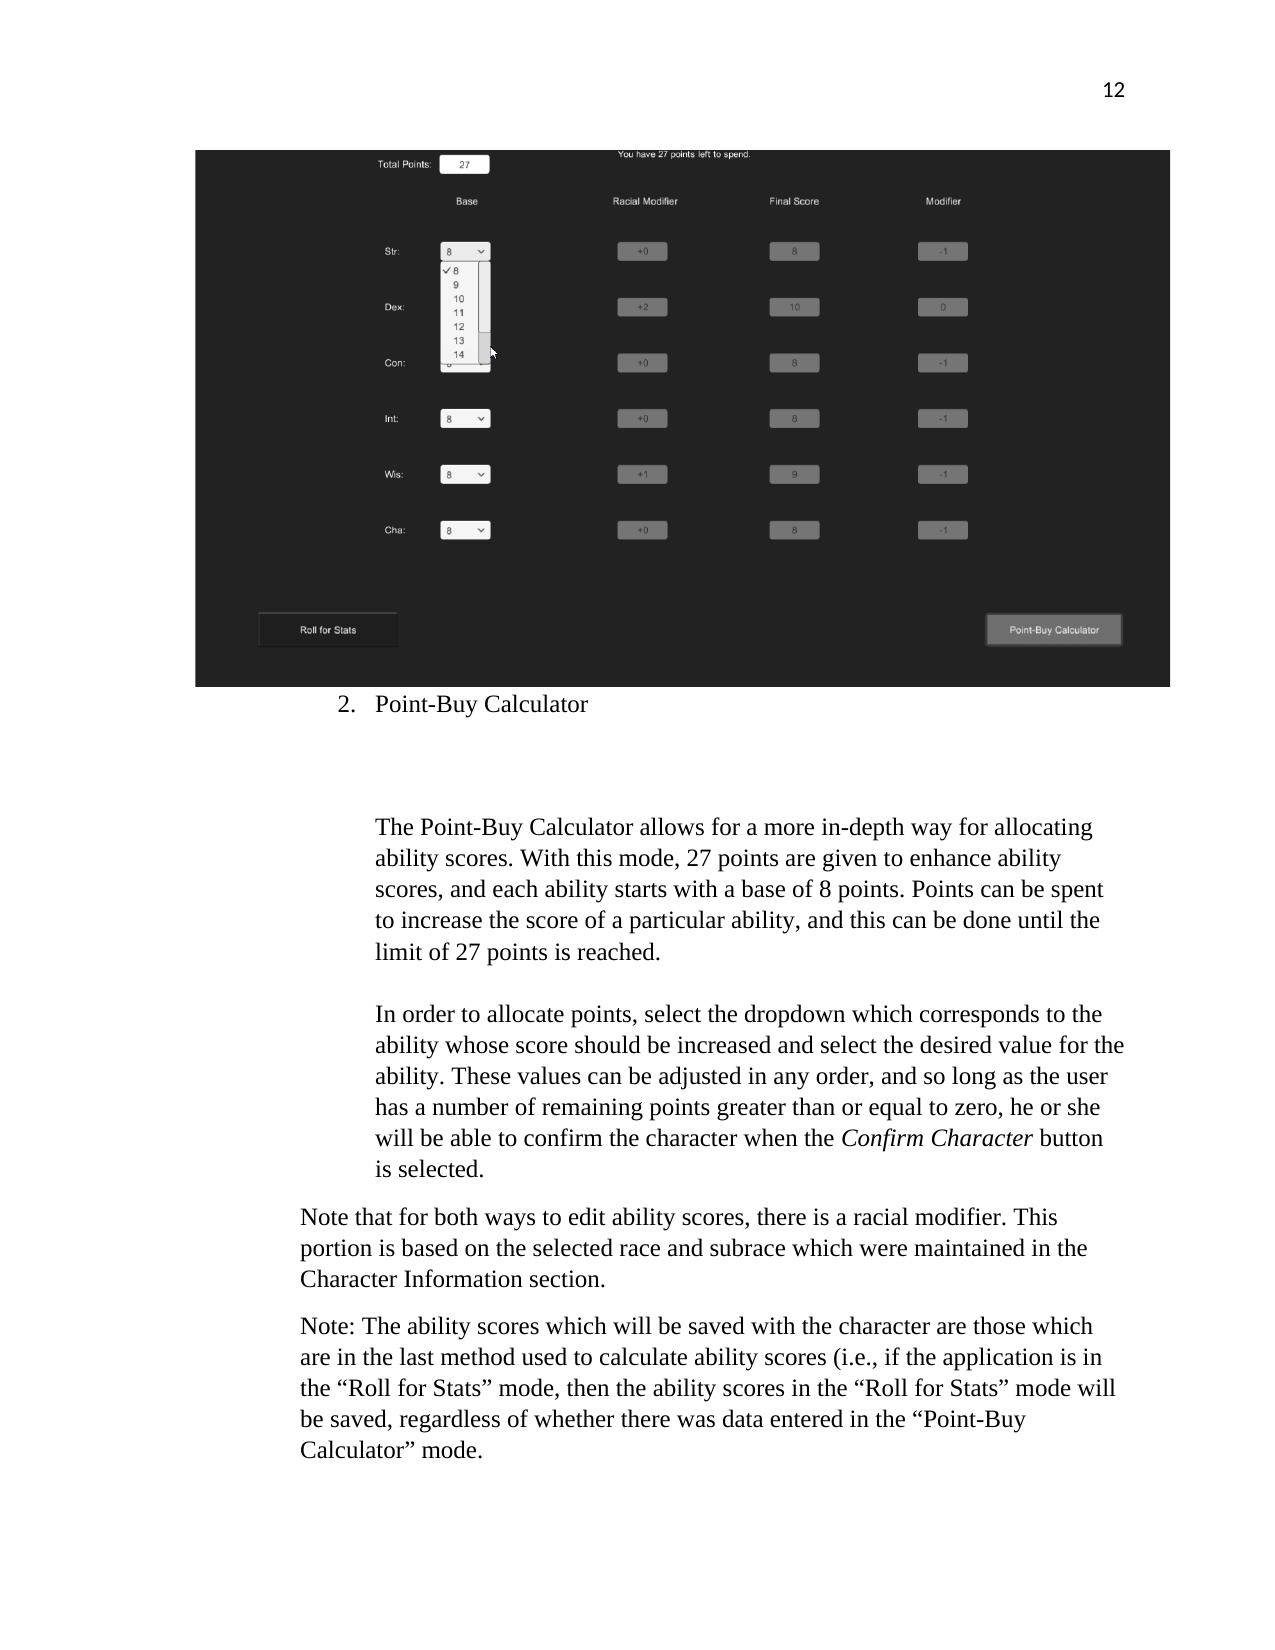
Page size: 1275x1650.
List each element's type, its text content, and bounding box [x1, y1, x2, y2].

text Note that for both ways to edit ability scores, there is a racial modifier. This portion is based on the selected race and subrace which were maintained in the Character Information section. [300, 1202, 1125, 1292]
picture [195, 150, 1171, 687]
list Point-Buy Calculator [337, 687, 1125, 810]
text Note: The ability scores which will be saved with the character are those which are in the last method used to calculate ability scores (i.e., if the application is in the “Roll for Stats” mode, then the ability scores in the “Roll for Stats” mode will be saved, regardless of whether there was data entered in the “Point-Buy Calculator” mode. [300, 1311, 1125, 1464]
list In order to allocate points, select the dropdown which corresponds to the ability whose score should be increased and select the desired value for the ability. These values can be adjusted in any order, and so long as the user has a number of remaining points greater than or equal to zero, he or she will be able to confirm the character when the Confirm Character button is selected. [375, 999, 1125, 1183]
list The Point-Buy Calculator allows for a more in-depth way for allocating ability scores. With this mode, 27 points are given to enhance ability scores, and each ability starts with a base of 8 points. Points can be spent to increase the score of a particular ability, and this can be done until the limit of 27 points is reached. [375, 812, 1125, 965]
